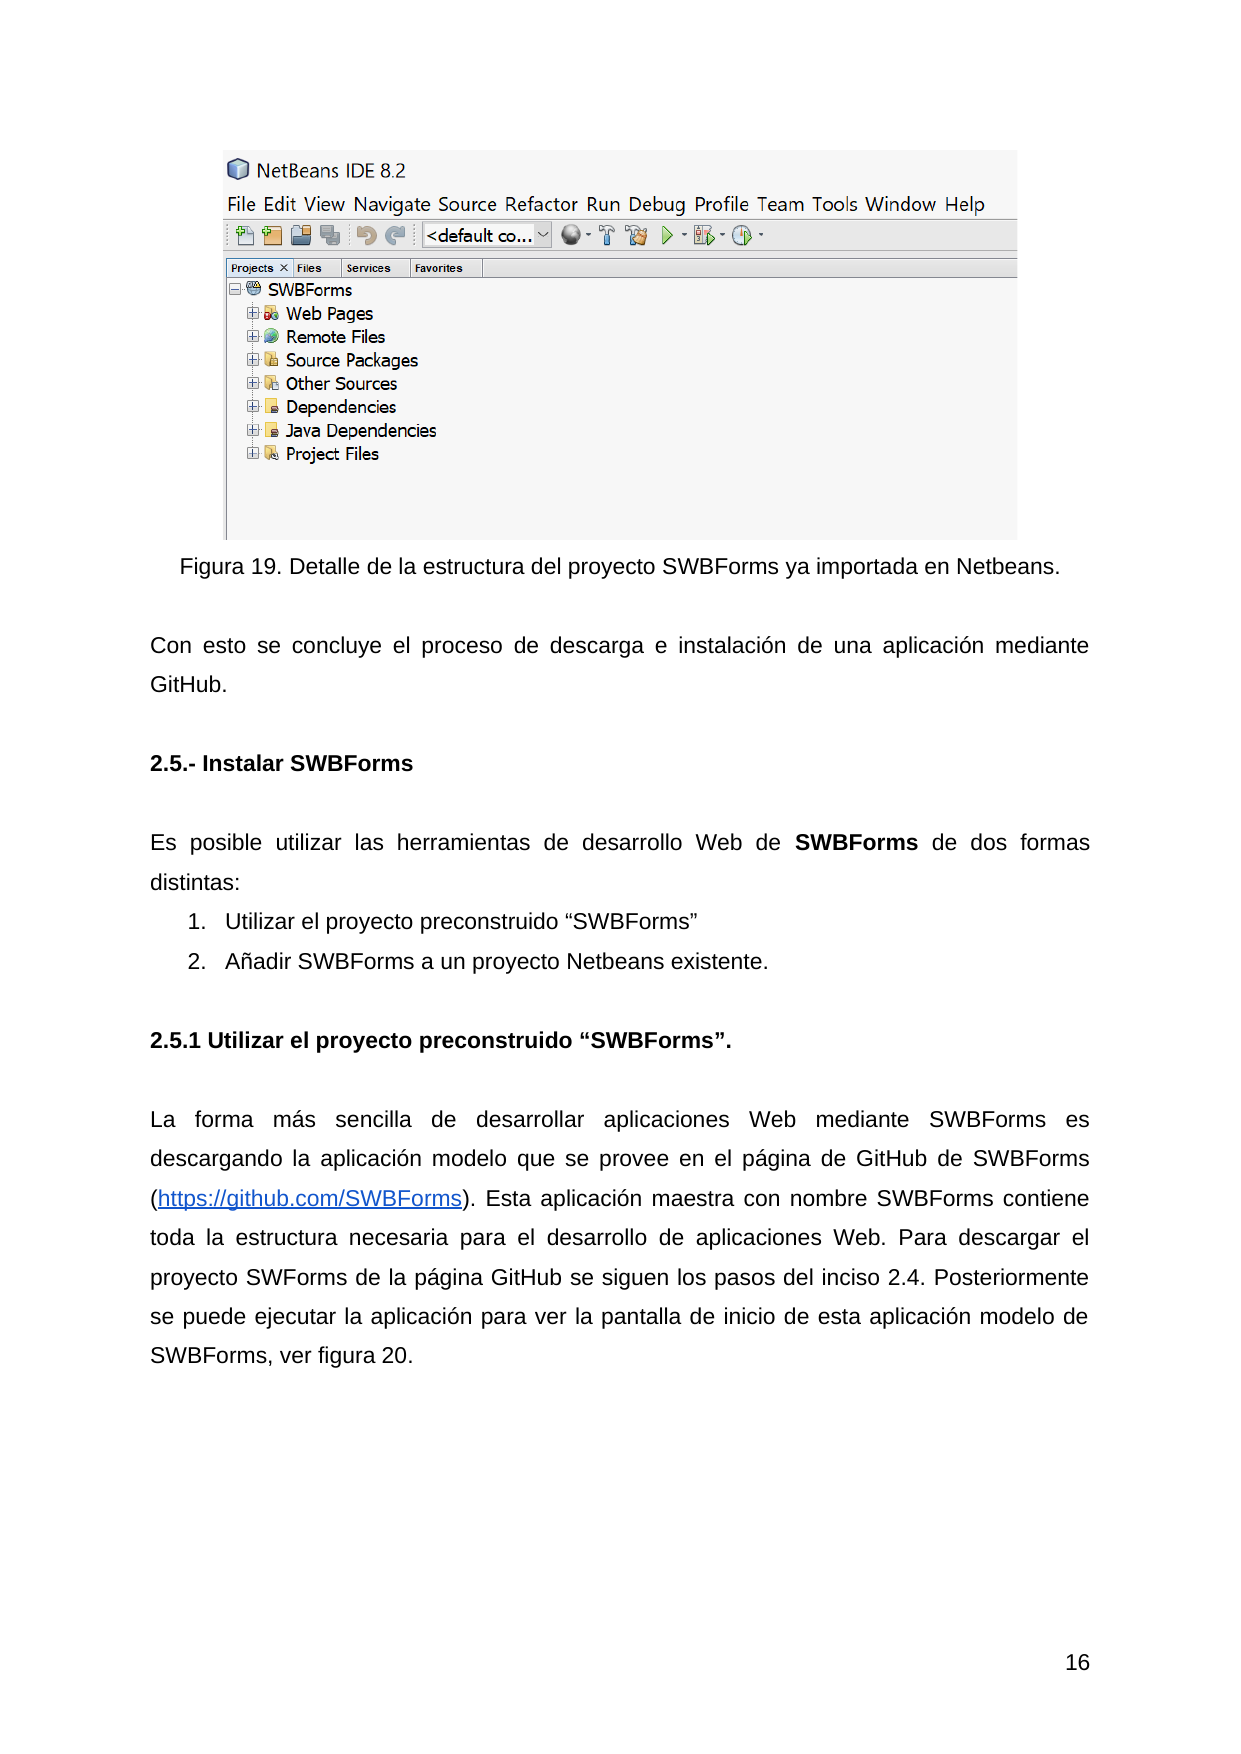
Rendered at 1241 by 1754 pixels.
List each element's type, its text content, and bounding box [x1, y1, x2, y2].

list Añadir SWBForms a un proyecto Netbeans existente. [187, 948, 1090, 974]
text 2.5.1 Utilizar el proyecto preconstruido “SWBForms”. [150, 1027, 1090, 1053]
text Figura 19. Detalle de la estructura del proyecto SWBForms ya importada en Netbeans. [150, 553, 1090, 579]
text 2.5.- Instalar SWBForms [150, 750, 1090, 777]
text Es posible utilizar las herramientas de desarrollo Web de SWBForms de dos formas distintas: [150, 829, 1090, 895]
text La forma más sencilla de desarrollar aplicaciones Web mediante SWBForms es descargando la aplicación modelo que se provee en el página de GitHub de SWBForms (https://github.com/SWBForms). Esta aplicación maestra con nombre SWBForms contiene toda la estructura necesaria para el desarrollo de aplicaciones Web. Para descargar el proyecto SWForms de la página GitHub se siguen los pasos del inciso 2.4. Posteriormente se puede ejecutar la aplicación para ver la pantalla de inicio de esta aplicación modelo de SWBForms, ver figura 20. [150, 1106, 1090, 1369]
text Con esto se concluye el proceso de descarga e instalación de una aplicación mediante GitHub. [150, 632, 1090, 698]
picture [222, 150, 1018, 540]
list Utilizar el proyecto preconstruido “SWBForms” [187, 908, 1090, 934]
